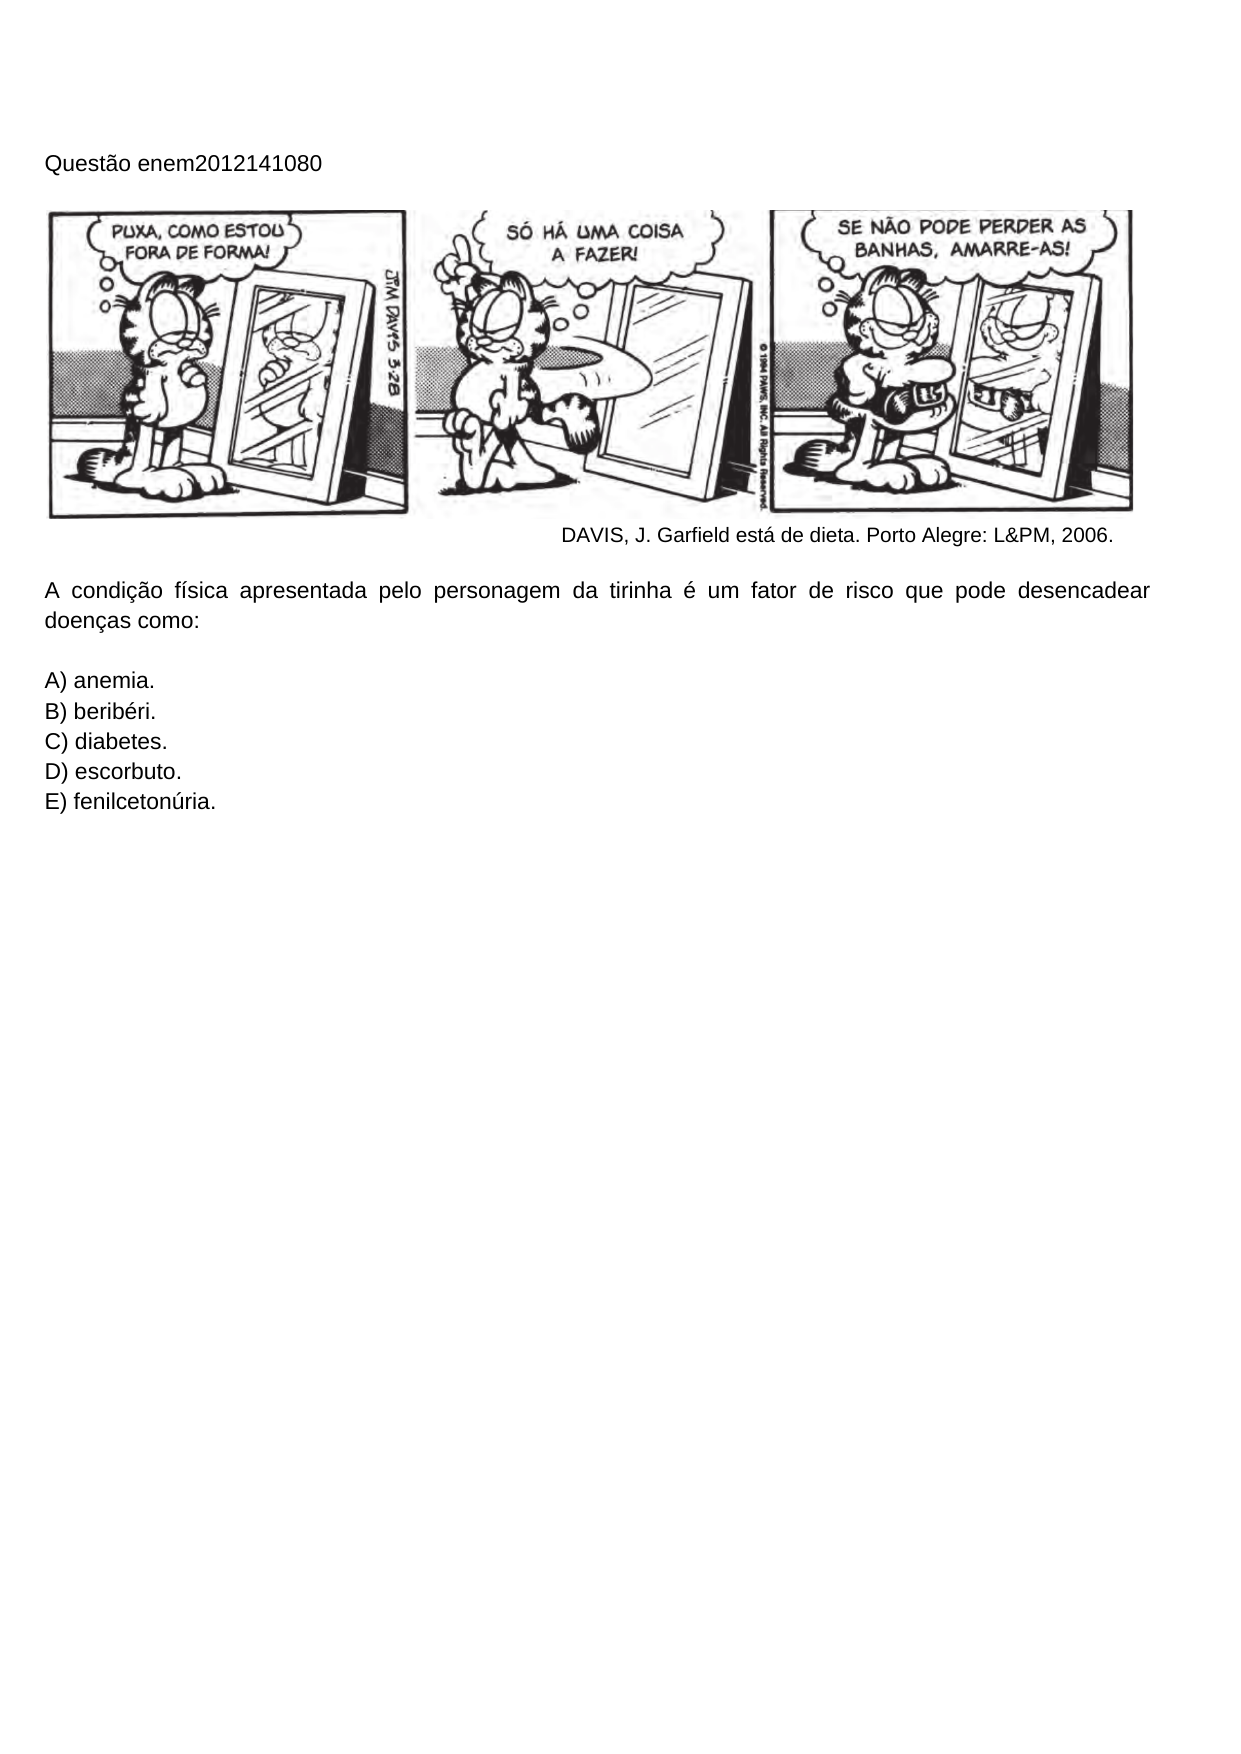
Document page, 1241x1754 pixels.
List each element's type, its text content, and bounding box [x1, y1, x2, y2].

text C) diabetes. [44, 728, 1151, 754]
text B) beribéri. [44, 698, 1151, 724]
text DAVIS, J. Garfield está de dieta. Porto Alegre: L&PM, 2006. [561, 523, 1151, 547]
picture [44, 210, 1135, 519]
text A condição física apresentada pelo personagem da tirinha é um fator de risco que pode desencadear doenças como: [44, 577, 1151, 633]
text A) anemia. [44, 667, 1151, 694]
text E) fenilcetonúria. [44, 788, 1151, 814]
text D) escorbuto. [44, 758, 1151, 784]
text Questão enem2012141080 [44, 150, 1151, 176]
